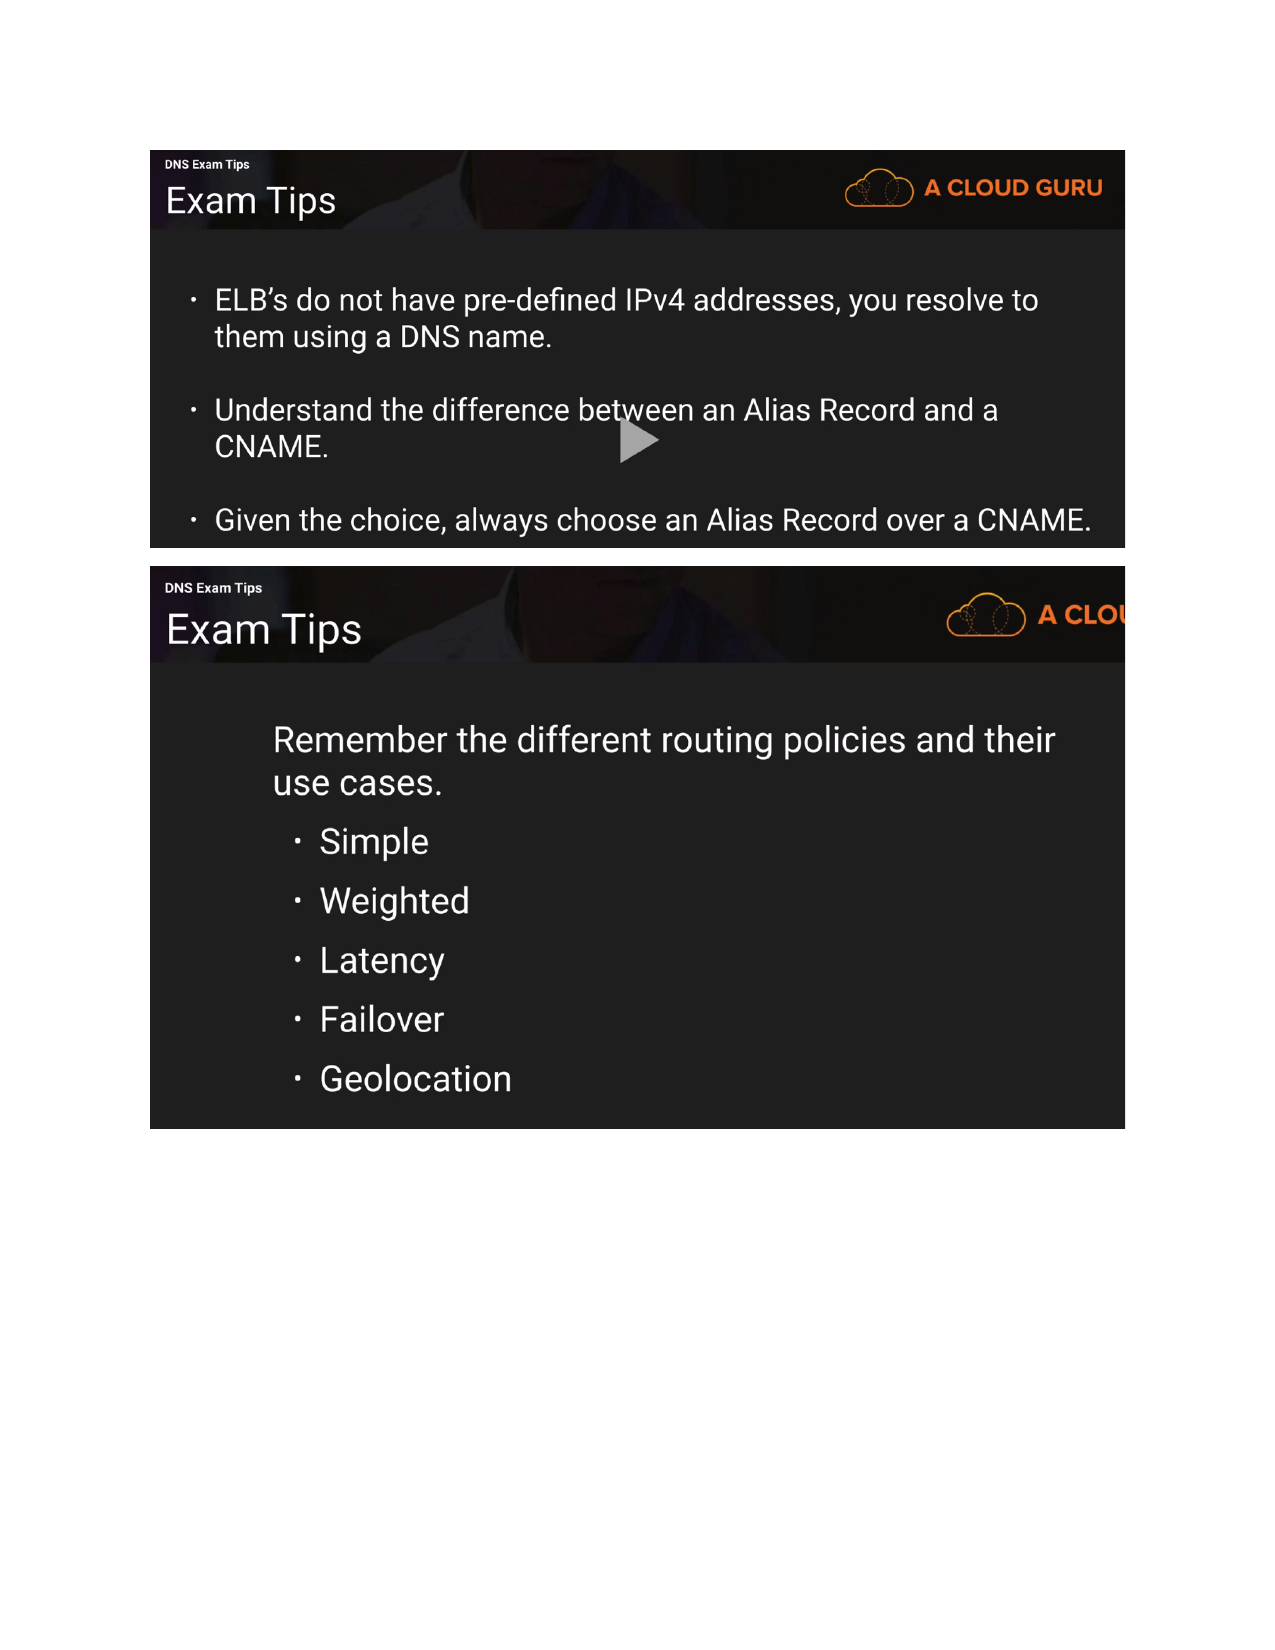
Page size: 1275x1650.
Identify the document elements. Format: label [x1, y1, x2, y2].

picture [150, 566, 1125, 1129]
picture [150, 150, 1125, 548]
